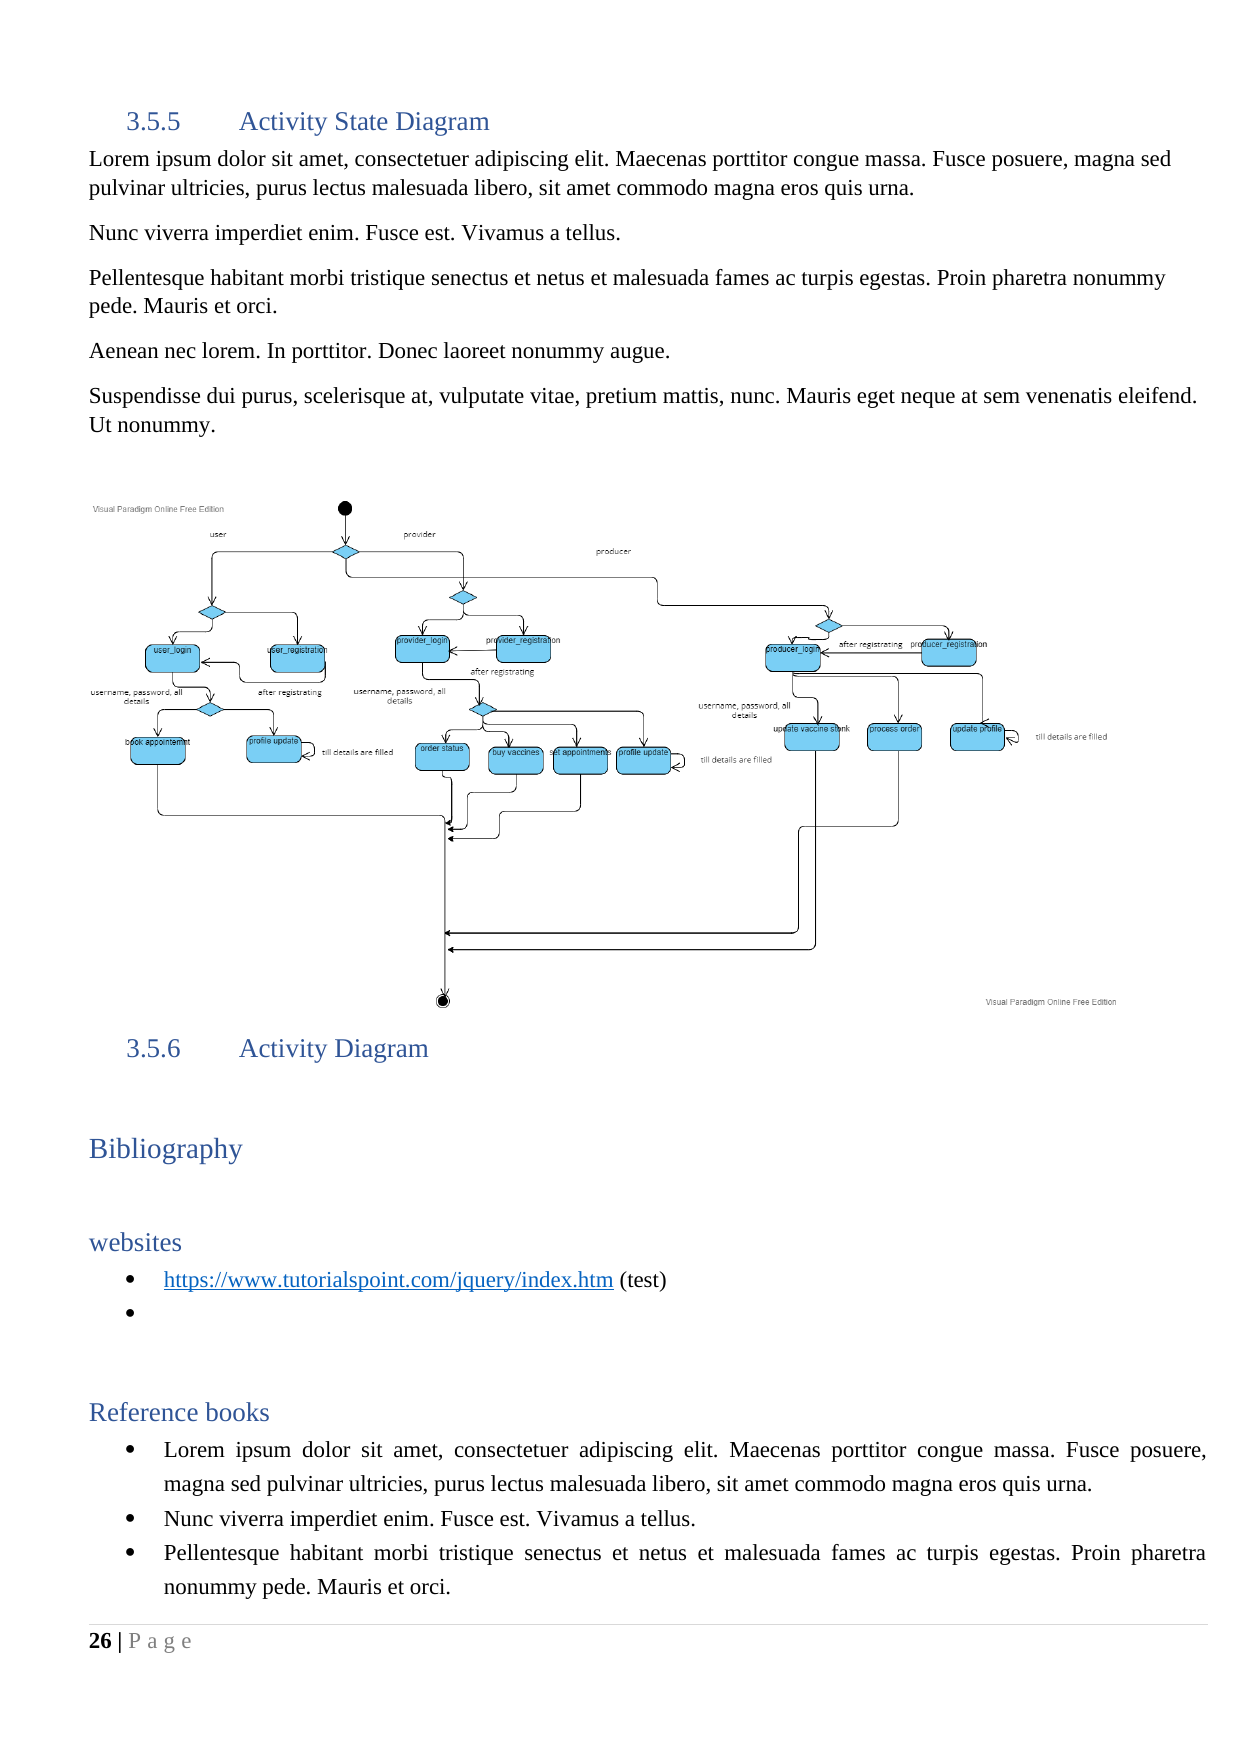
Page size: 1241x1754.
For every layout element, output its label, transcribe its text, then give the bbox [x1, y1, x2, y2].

list https://www.tutorialspoint.com/jquery/index.htm (test) [126, 1266, 1208, 1293]
subtitle websites [89, 1226, 1208, 1257]
subtitle Activity Diagram [126, 1032, 1208, 1063]
text Nunc viverra imperdiet enim. Fusce est. Vivamus a tellus. [89, 219, 1208, 245]
list Lorem ipsum dolor sit amet, consectetuer adipiscing elit. Maecenas porttitor congue massa. Fusce posuere, magna sed pulvinar ultricies, purus lectus malesuada libero, sit amet commodo magna eros quis urna. [126, 1436, 1208, 1497]
subtitle Activity State Diagram [126, 105, 1208, 136]
text Lorem ipsum dolor sit amet, consectetuer adipiscing elit. Maecenas porttitor congue massa. Fusce posuere, magna sed pulvinar ultricies, purus lectus malesuada libero, sit amet commodo magna eros quis urna. [89, 145, 1208, 200]
list Nunc viverra imperdiet enim. Fusce est. Vivamus a tellus. [126, 1504, 1208, 1531]
text Suspendisse dui purus, scelerisque at, vulputate vitae, pretium mattis, nunc. Mauris eget neque at sem venenatis eleifend. Ut nonummy. [89, 382, 1208, 437]
text Pellentesque habitant morbi tristique senectus et netus et malesuada fames ac turpis egestas. Proin pharetra nonummy pede. Mauris et orci. [89, 264, 1208, 319]
picture [88, 501, 1120, 1008]
text Aenean nec lorem. In porttitor. Donec laoreet nonummy augue. [89, 337, 1208, 364]
subtitle Reference books [89, 1396, 1208, 1427]
list Pellentesque habitant morbi tristique senectus et netus et malesuada fames ac turpis egestas. Proin pharetra nonummy pede. Mauris et orci. [126, 1539, 1208, 1599]
subtitle Bibliography [89, 1131, 1208, 1165]
